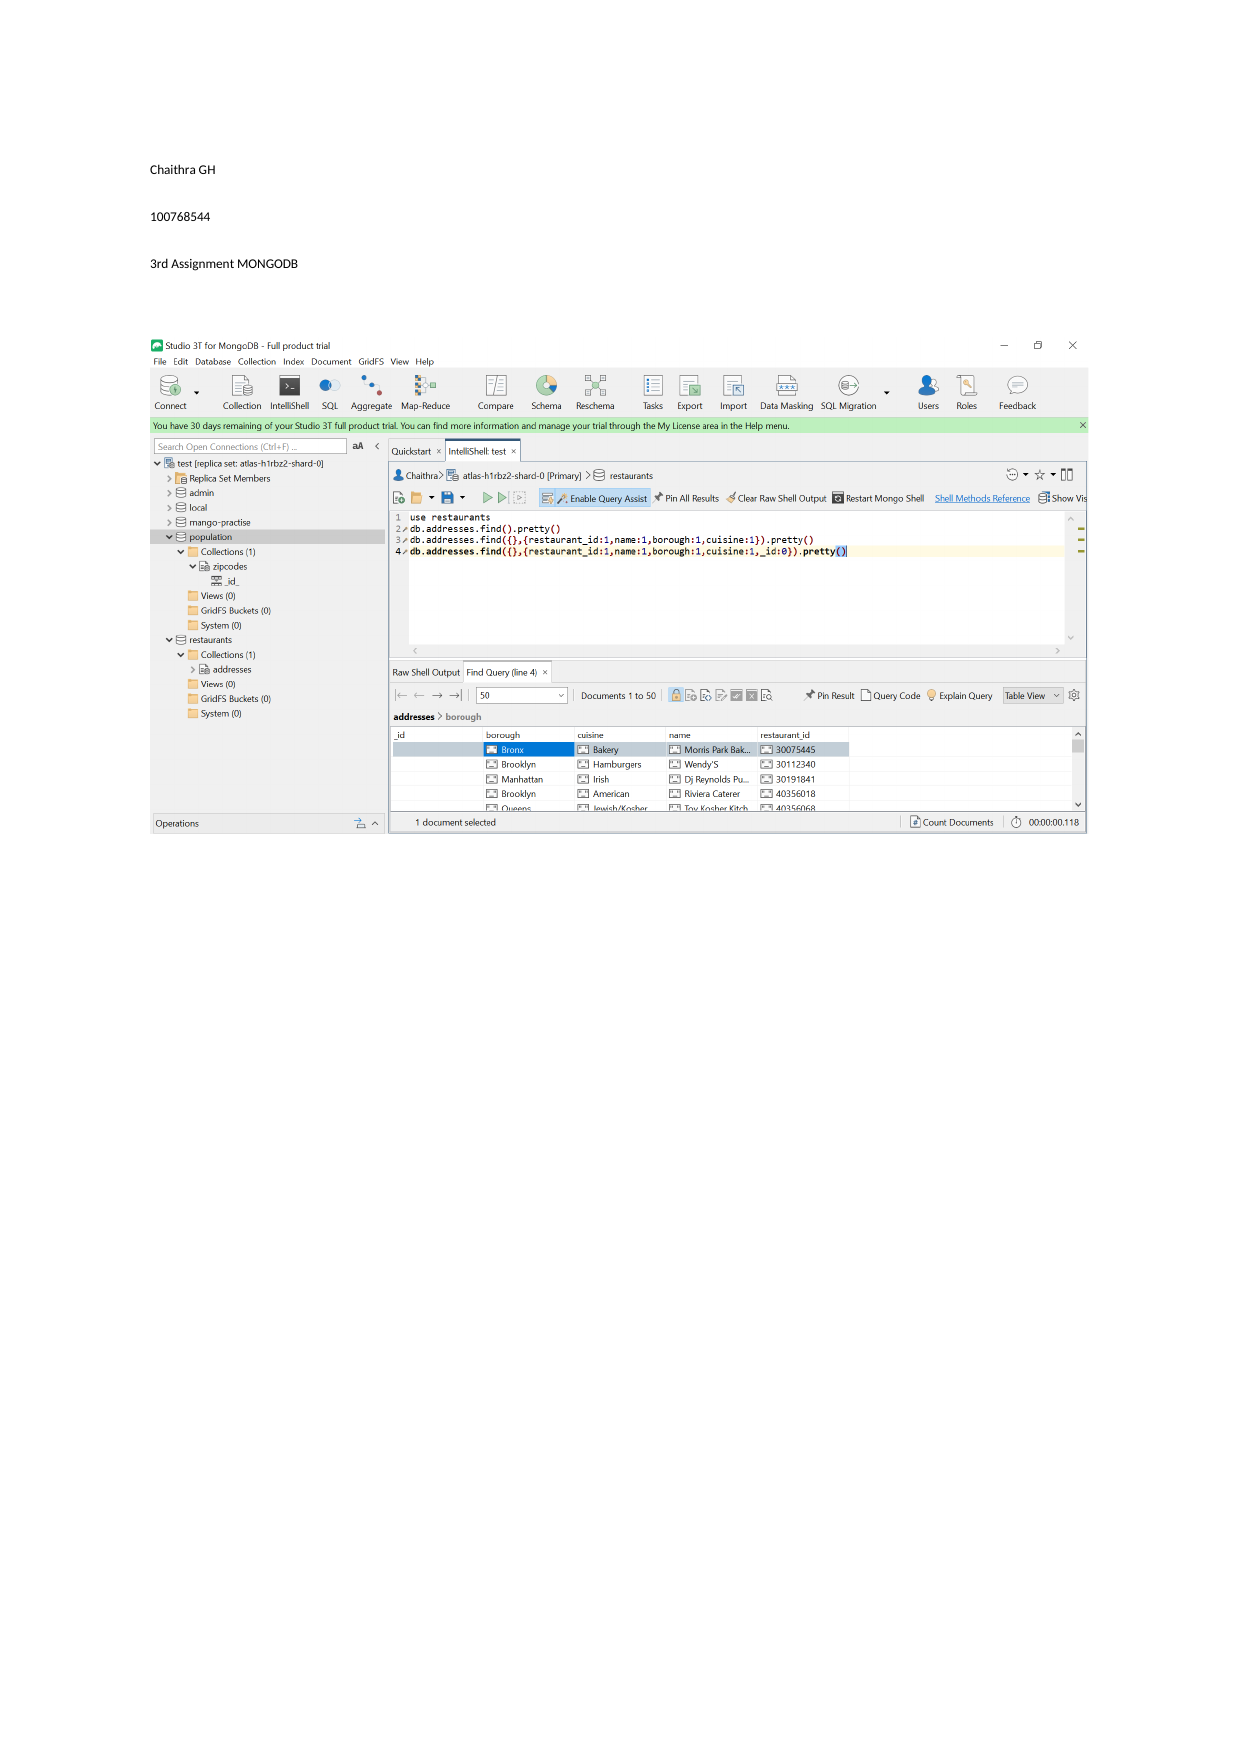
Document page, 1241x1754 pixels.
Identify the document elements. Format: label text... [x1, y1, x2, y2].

text Chaithra GH [150, 150, 1090, 178]
text 100768544 [150, 197, 1090, 225]
picture [150, 337, 1089, 834]
text 3rd Assignment MONGODB [150, 244, 1090, 272]
